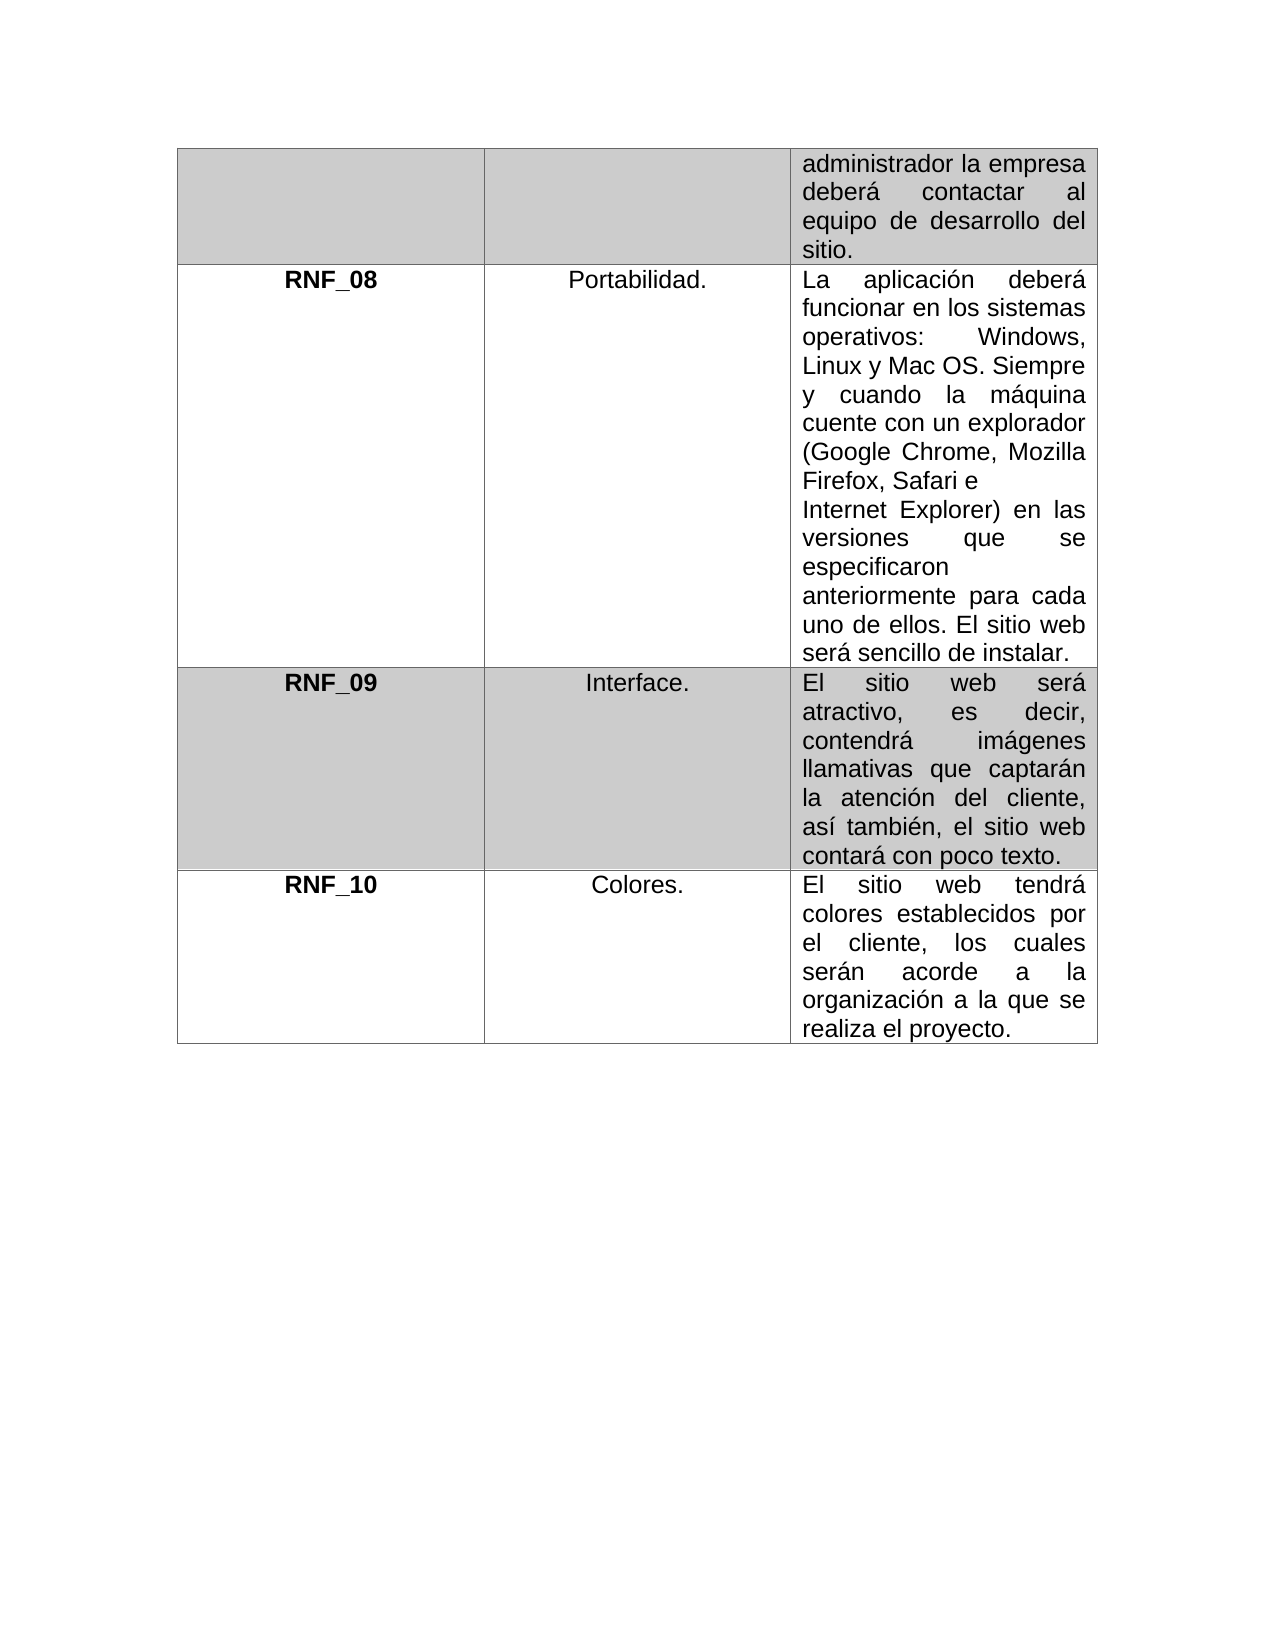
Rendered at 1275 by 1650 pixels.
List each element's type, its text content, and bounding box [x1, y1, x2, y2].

table_cell Interface. [485, 668, 790, 869]
table_cell RNF_10 [178, 871, 484, 1043]
table_cell Mantenibilidad. [485, 149, 790, 264]
table_cell RNF_09 [178, 668, 484, 869]
table_cell Portabilidad. [485, 265, 790, 667]
table_cell RNF_07 [178, 149, 484, 264]
table_cell El sitio web tendrá colores establecidos por el cliente, los cuales serán acorde a la organización a la que se realiza el proyecto. [791, 871, 1097, 1043]
table_cell Colores. [485, 871, 790, 1043]
table_cell La aplicación deberá funcionar en los sistemas operativos: Windows, Linux y Mac OS. Siempre y cuando la máquina cuente con un explorador (Google Chrome, Mozilla Firefox, Safari e Internet Explorer) en las versiones que se especificaron anteriormente para cada uno de ellos. El sitio web será sencillo de instalar. [791, 265, 1097, 667]
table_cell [791, 149, 1097, 264]
table_cell RNF_08 [178, 265, 484, 667]
table_cell El sitio web será atractivo, es decir, contendrá imágenes llamativas que captarán la atención del cliente, así también, el sitio web contará con poco texto. [791, 668, 1097, 869]
